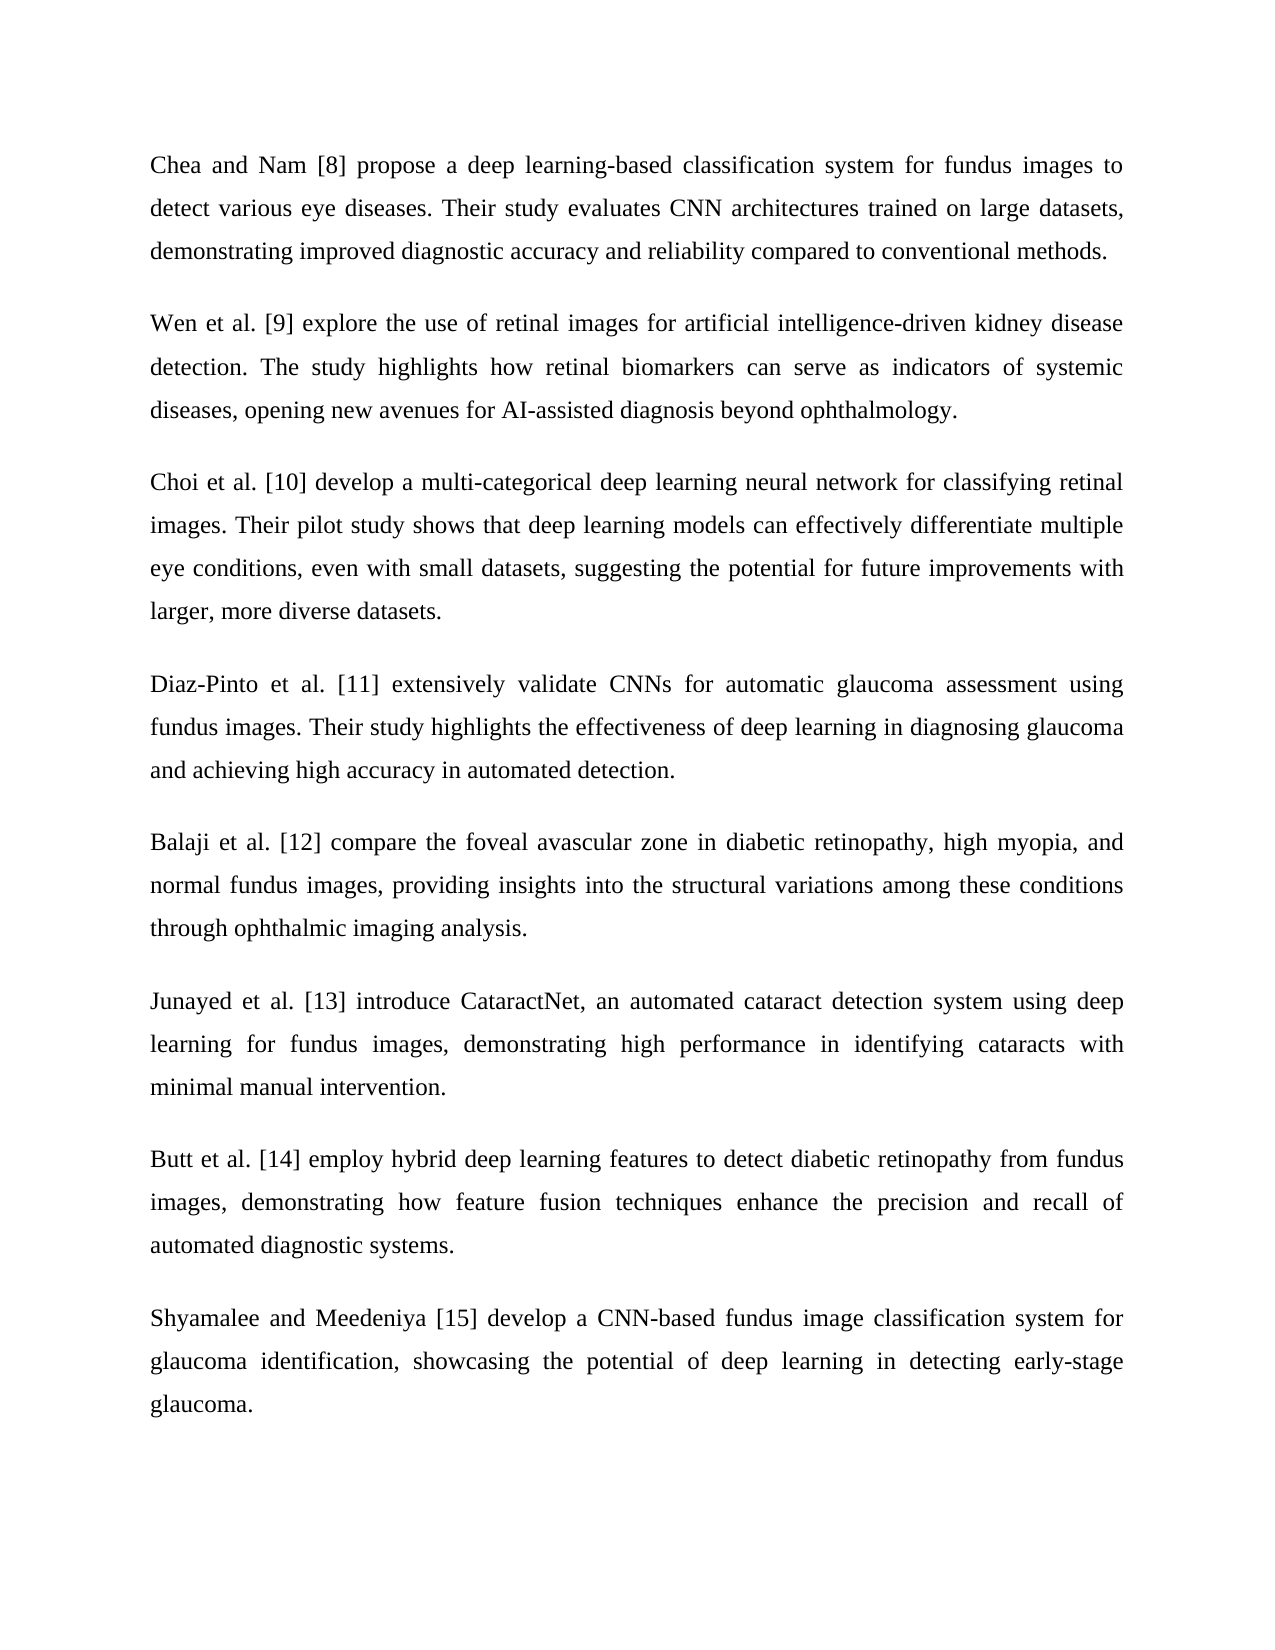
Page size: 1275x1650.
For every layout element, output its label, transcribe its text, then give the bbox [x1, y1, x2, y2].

text Choi et al. [10] develop a multi-categorical deep learning neural network for classifying retinal images. Their pilot study shows that deep learning models can effectively differentiate multiple eye conditions, even with small datasets, suggesting the potential for future improvements with larger, more diverse datasets. [150, 467, 1125, 625]
text Chea and Nam [8] propose a deep learning-based classification system for fundus images to detect various eye diseases. Their study evaluates CNN architectures trained on large datasets, demonstrating improved diagnostic accuracy and reliability compared to conventional methods. [150, 150, 1125, 265]
text Wen et al. [9] explore the use of retinal images for artificial intelligence-driven kidney disease detection. The study highlights how retinal biomarkers can serve as indicators of systemic diseases, opening new avenues for AI-assisted diagnosis beyond ophthalmology. [150, 308, 1125, 423]
text Shyamalee and Meedeniya [15] develop a CNN-based fundus image classification system for glaucoma identification, showcasing the potential of deep learning in detecting early-stage glaucoma. [150, 1303, 1125, 1418]
text Diaz-Pinto et al. [11] extensively validate CNNs for automatic glaucoma assessment using fundus images. Their study highlights the effectiveness of deep learning in diagnosing glaucoma and achieving high accuracy in automated detection. [150, 669, 1125, 784]
text Balaji et al. [12] compare the foveal avascular zone in diabetic retinopathy, high myopia, and normal fundus images, providing insights into the structural variations among these conditions through ophthalmic imaging analysis. [150, 827, 1125, 942]
text Butt et al. [14] employ hybrid deep learning features to detect diabetic retinopathy from fundus images, demonstrating how feature fusion techniques enhance the precision and recall of automated diagnostic systems. [150, 1144, 1125, 1259]
text Junayed et al. [13] introduce CataractNet, an automated cataract detection system using deep learning for fundus images, demonstrating high performance in identifying cataracts with minimal manual intervention. [150, 986, 1125, 1101]
